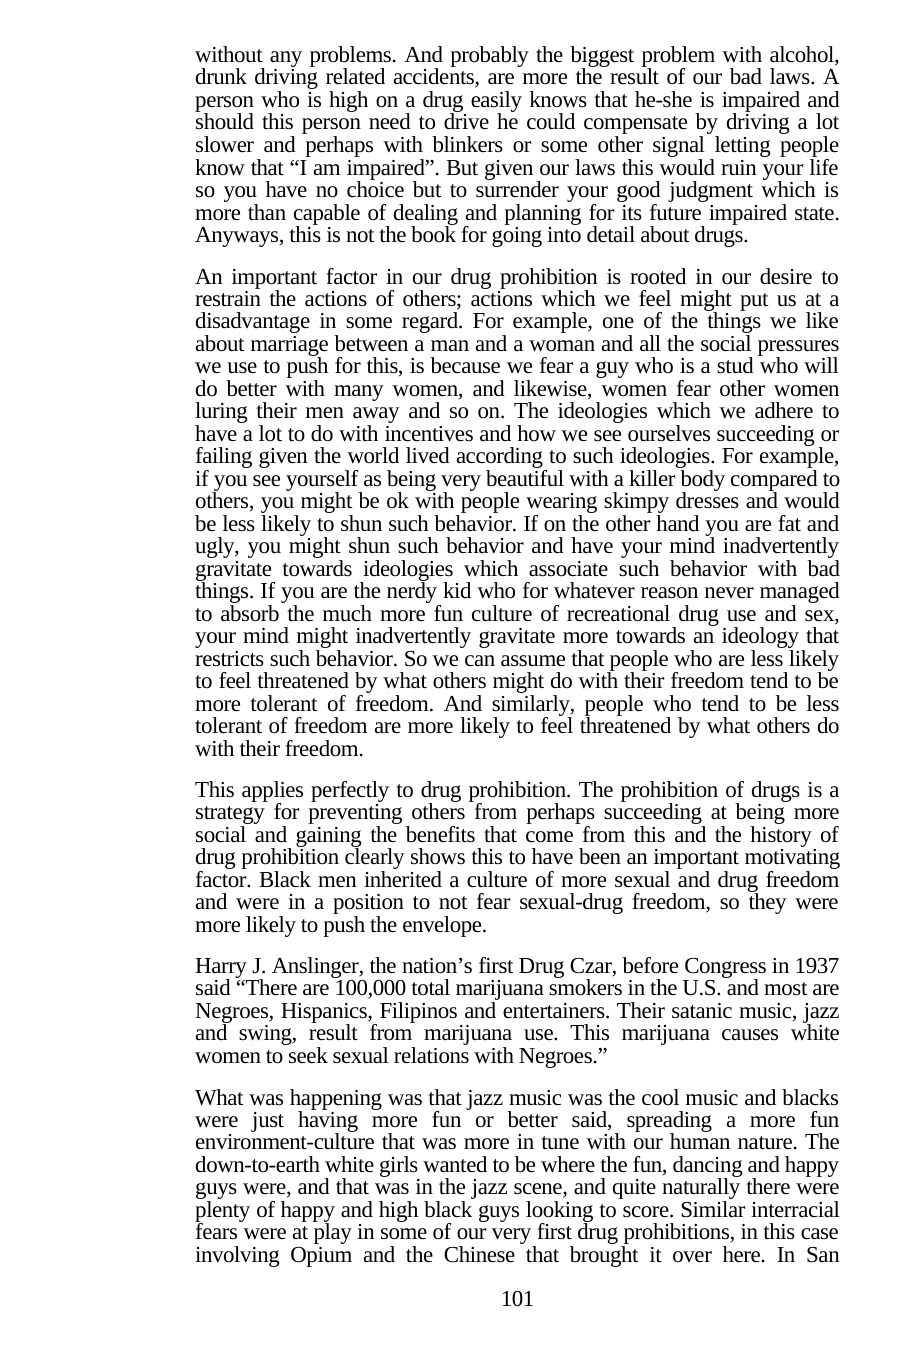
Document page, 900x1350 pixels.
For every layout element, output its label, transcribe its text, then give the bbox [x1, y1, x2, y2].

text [195, 45, 840, 247]
text Harry J. Anslinger, the nation’s first Drug Czar, before Congress in 1937 said “There are 100,000 total marijuana smokers in the U.S. and most are Negroes, Hispanics, Filipinos and entertainers. Their satanic music, jazz and swing, result from marijuana use. This marijuana causes white women to seek sexual relations with Negroes.” [195, 956, 840, 1068]
text An important factor in our drug prohibition is rooted in our desire to restrain the actions of others; actions which we feel might put us at a disadvantage in some regard. For example, one of the things we like about marriage between a man and a woman and all the social pressures we use to push for this, is because we fear a guy who is a stud who will do better with many women, and likewise, women fear other women luring their men away and so on. The ideologies which we adhere to have a lot to do with incentives and how we see ourselves succeeding or failing given the world lived according to such ideologies. For example, if you see yourself as being very beautiful with a killer body compared to others, you might be ok with people wearing skimpy dresses and would be less likely to shun such behavior. If on the other hand you are fat and ugly, you might shun such behavior and have your mind inadvertently gravitate towards ideologies which associate such behavior with bad things. If you are the nerdy kid who for whatever reason never managed to absorb the much more fun culture of recreational drug use and sex, your mind might inadvertently gravitate more towards an ideology that restricts such behavior. So we can assume that people who are less likely to feel threatened by what others might do with their freedom tend to be more tolerant of freedom. And similarly, people who tend to be less tolerant of freedom are more likely to feel threatened by what others do with their freedom. [195, 266, 840, 761]
text This applies perfectly to drug prohibition. The prohibition of drugs is a strategy for preventing others from perhaps succeeding at being more social and gaining the benefits that come from this and the history of drug prohibition clearly shows this to have been an important motivating factor. Black men inherited a culture of more sexual and drug freedom and were in a position to not fear sexual-drug freedom, so they were more likely to push the envelope. [195, 780, 840, 937]
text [195, 1087, 840, 1267]
